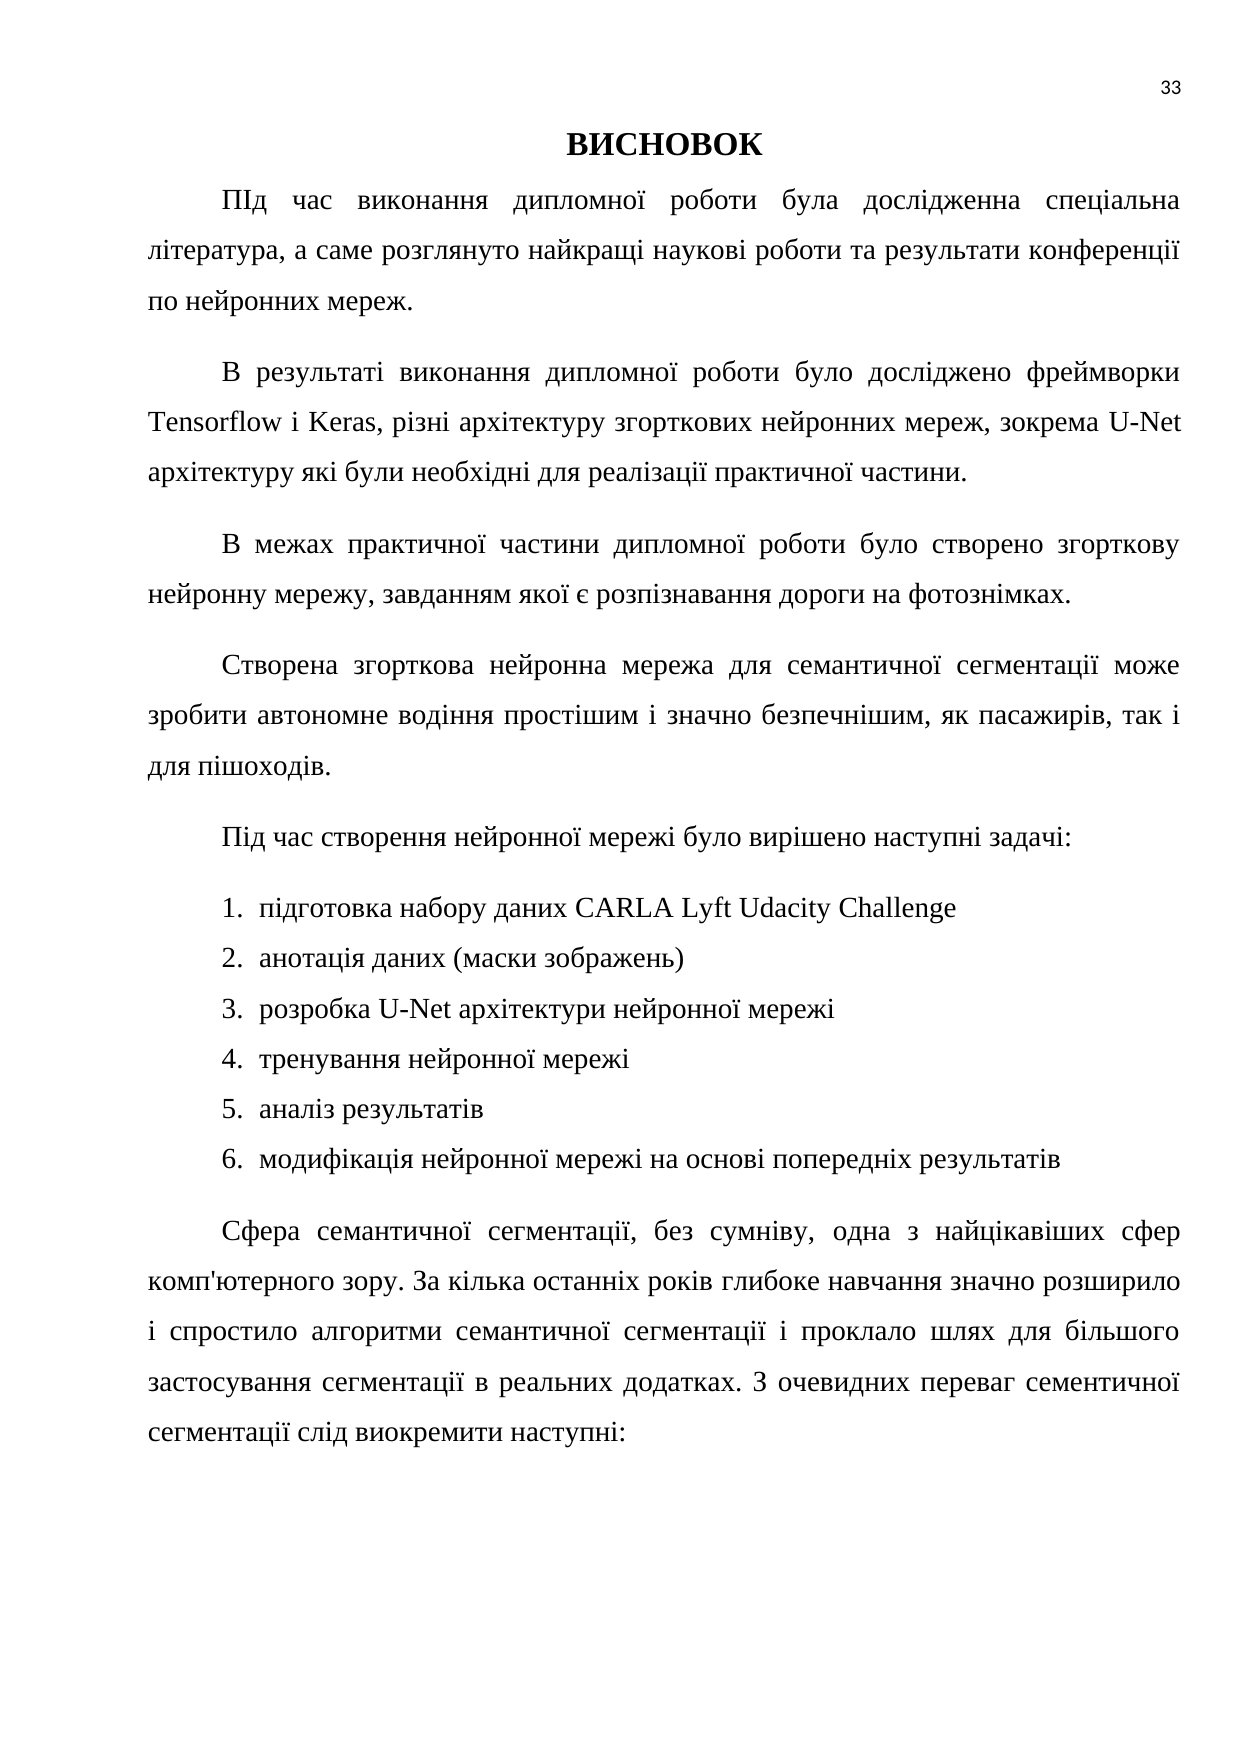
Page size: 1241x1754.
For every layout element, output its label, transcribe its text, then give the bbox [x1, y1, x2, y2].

text В межах практичної частини дипломної роботи було створено згорткову нейронну мережу, завданням якої є розпізнавання дороги на фотознімках. [148, 526, 1181, 609]
list тренування нейронної мережі [221, 1041, 1181, 1074]
text Під час створення нейронної мережі було вирішено наступні задачі: [148, 819, 1181, 852]
text ПІд час виконання дипломної роботи була дослідженна спеціальна література, а саме розглянуто найкращі наукові роботи та результати конференції по нейронних мереж. [148, 182, 1181, 316]
list розробка U-Net архітектури нейронної мережі [221, 991, 1181, 1024]
list аналіз результатів [221, 1091, 1181, 1125]
list модифікація нейронної мережі на основі попередніх результатів [221, 1142, 1181, 1175]
list анотація даних (маски зображень) [221, 940, 1181, 974]
list підготовка набору даних CARLA Lyft Udacity Challenge [221, 890, 1181, 924]
text В результаті виконання дипломної роботи було досліджено фреймворки Tensorflow і Keras, різні архітектуру згорткових нейронних мереж, зокрема U-Net архітектуру які були необхідні для реалізації практичної частини. [148, 354, 1181, 488]
text Створена згорткова нейронна мережа для семантичної сегментації може зробити автономне водіння простішим і значно безпечнішим, як пасажирів, так і для пішоходів. [148, 647, 1181, 781]
subtitle ВИСНОВОК [148, 125, 1181, 163]
text Сфера семантичної сегментації, без сумніву, одна з найцікавіших сфер комп'ютерного зору. За кілька останніх років глибоке навчання значно розширило і спростило алгоритми семантичної сегментації і проклало шлях для більшого застосування сегментації в реальних додатках. З очевидних переваг сементичної сегментації слід виокремити наступні: [148, 1213, 1181, 1448]
